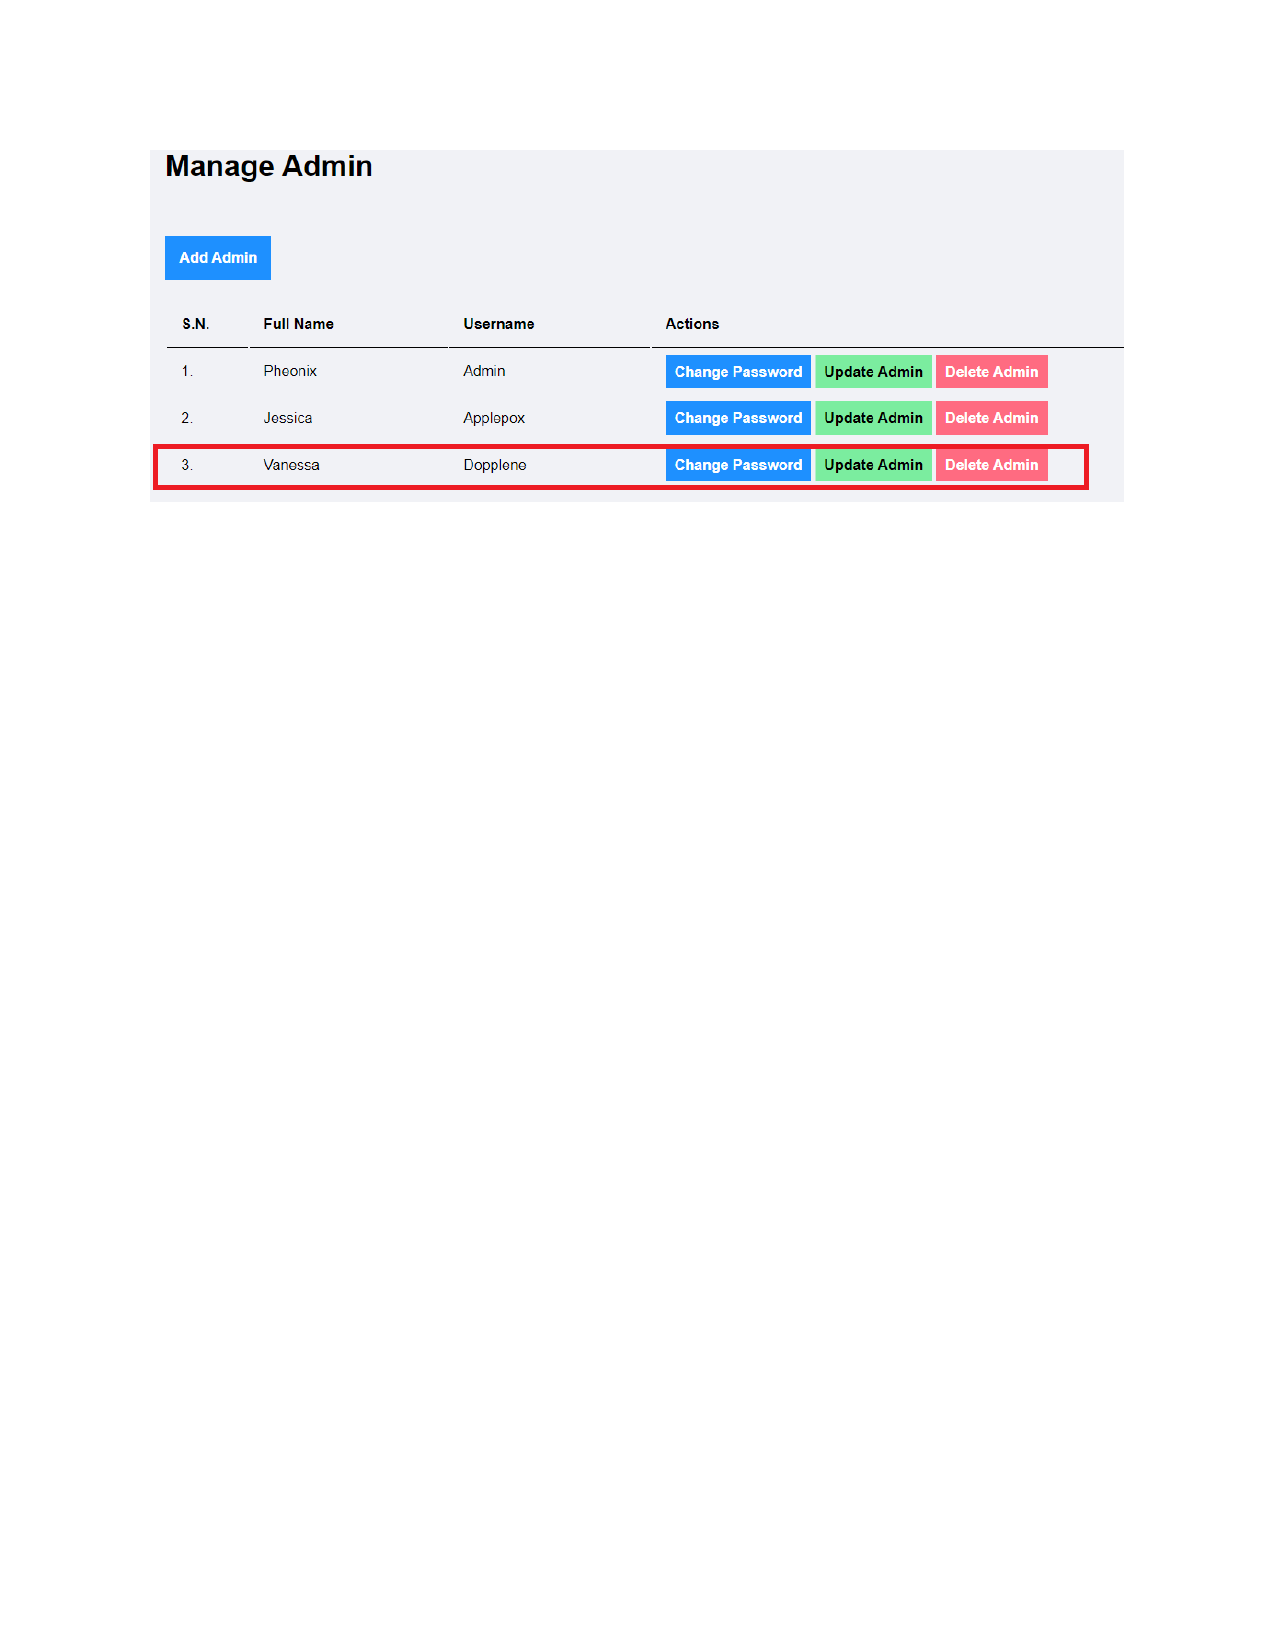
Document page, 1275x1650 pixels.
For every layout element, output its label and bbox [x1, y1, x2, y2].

picture [150, 150, 1124, 502]
